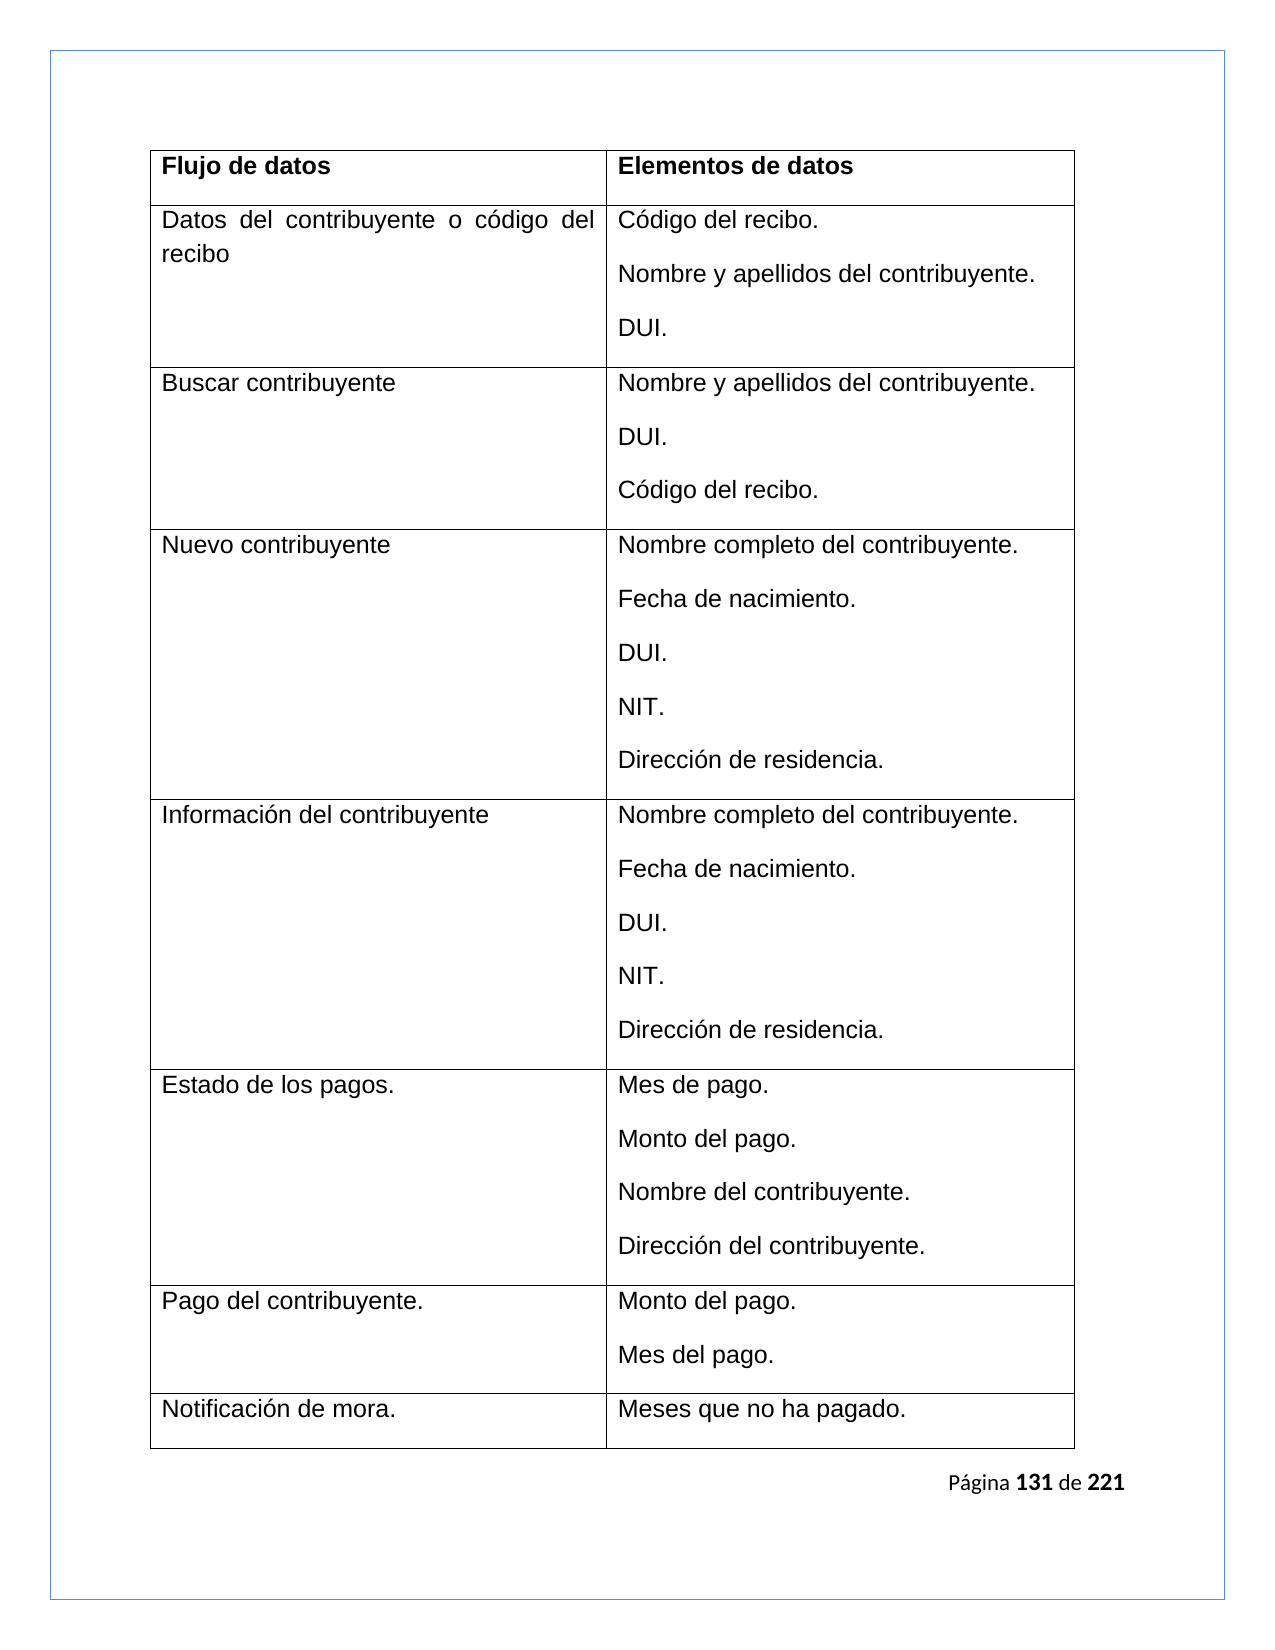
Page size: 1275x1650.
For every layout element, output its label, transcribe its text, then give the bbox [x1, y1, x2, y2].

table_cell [151, 1394, 606, 1447]
table_cell Nombre completo del contribuyente. Fecha de nacimiento. DUI. NIT. Dirección de residencia. [607, 530, 1074, 799]
table_cell Estado de los pagos. [151, 1070, 606, 1285]
table_cell Buscar contribuyente [151, 368, 606, 529]
table_cell Datos del contribuyente o código del recibo [151, 206, 606, 367]
table_cell Información del contribuyente [151, 800, 606, 1069]
table_header Flujo de datos [151, 151, 606, 204]
table_cell Pago del contribuyente. [151, 1286, 606, 1393]
table_cell Nombre completo del contribuyente. Fecha de nacimiento. DUI. NIT. Dirección de residencia. [607, 800, 1074, 1069]
table_header Elementos de datos [607, 151, 1074, 204]
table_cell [607, 1394, 1074, 1447]
table_cell Código del recibo. Nombre y apellidos del contribuyente. DUI. [607, 206, 1074, 367]
table_cell Mes de pago. Monto del pago. Nombre del contribuyente. Dirección del contribuyente. [607, 1070, 1074, 1285]
table_cell Nombre y apellidos del contribuyente. DUI. Código del recibo. [607, 368, 1074, 529]
table_cell Monto del pago. Mes del pago. [607, 1286, 1074, 1393]
table_cell Nuevo contribuyente [151, 530, 606, 799]
